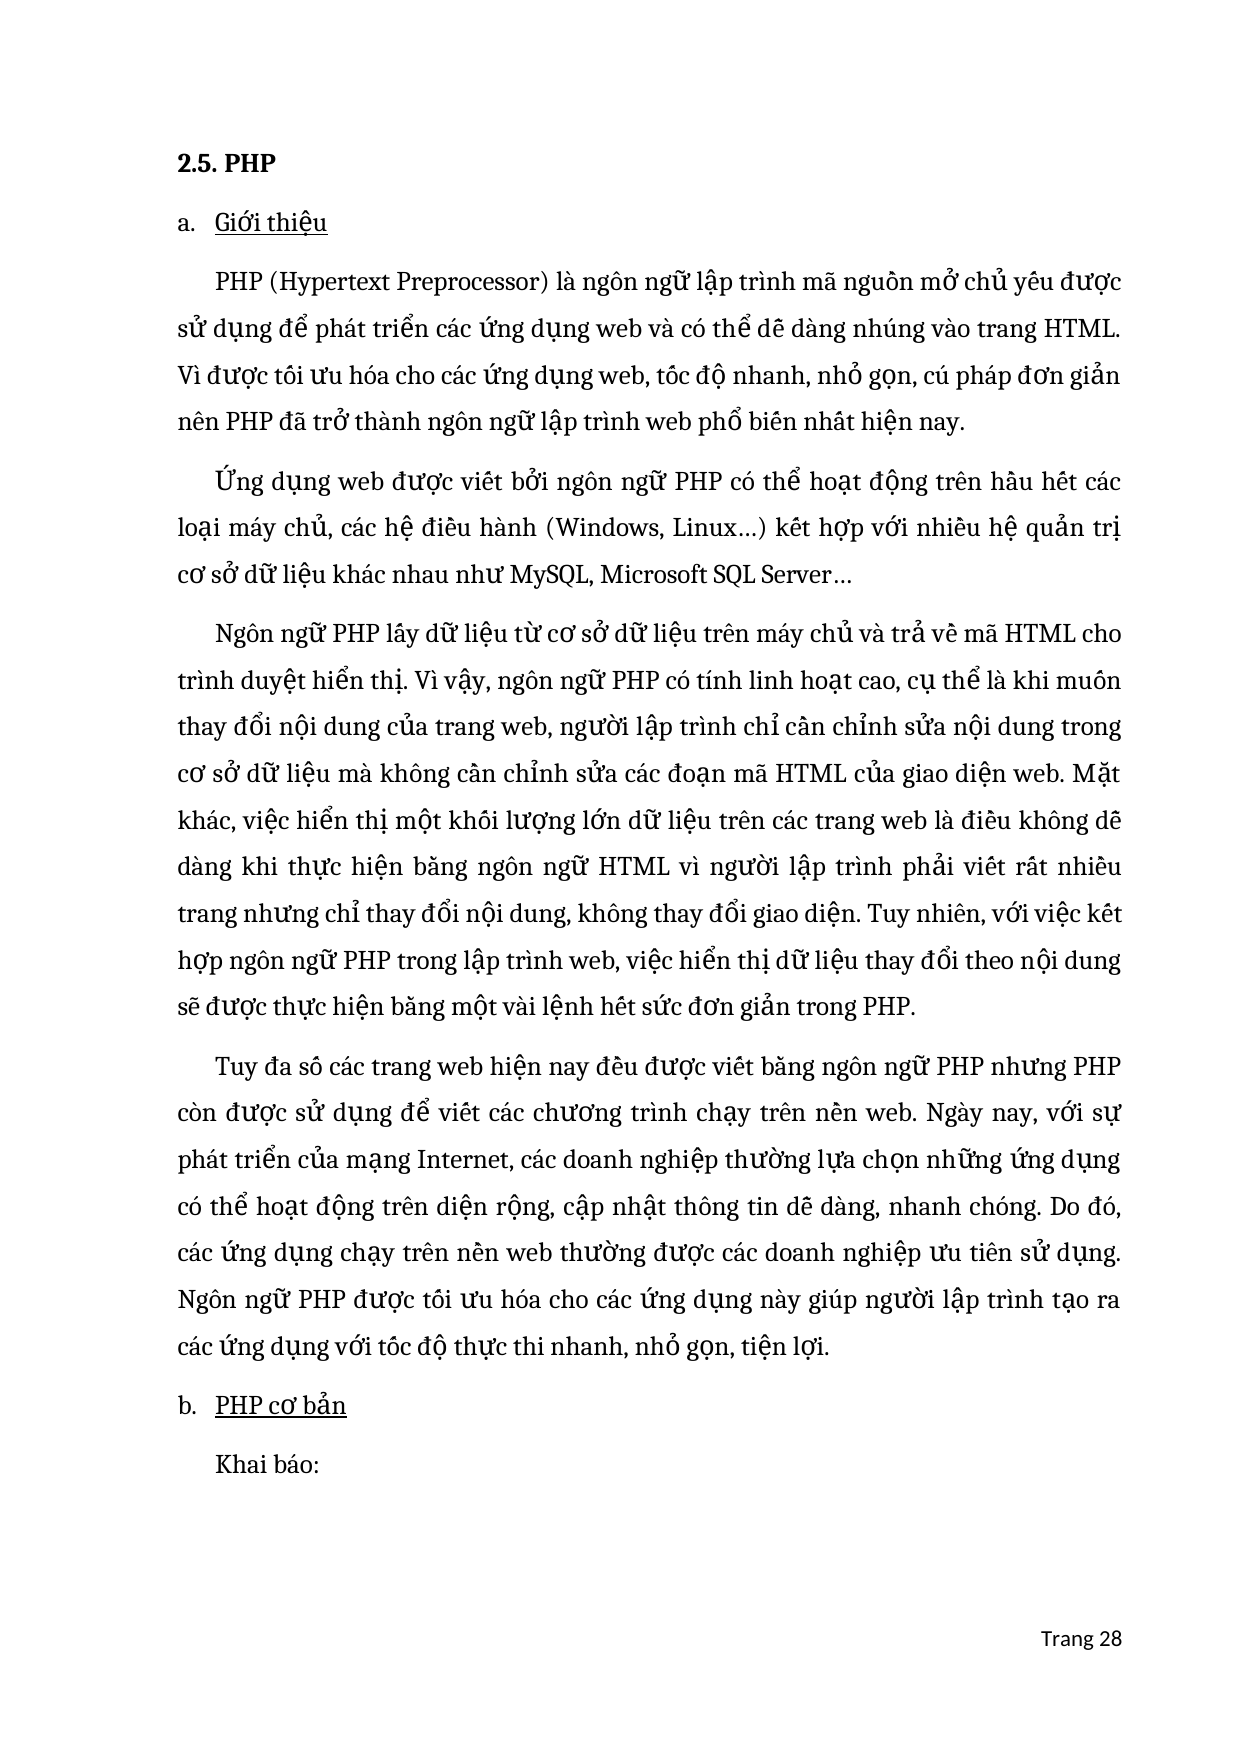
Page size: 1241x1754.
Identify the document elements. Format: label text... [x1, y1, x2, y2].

text PHP [177, 148, 1122, 179]
text PHP (Hypertext Preprocessor) là ngôn ngữ lập trình mã nguồn mở chủ yếu được sử dụng để phát triển các ứng dụng web và có thể dễ dàng nhúng vào trang HTML. Vì được tối ưu hóa cho các ứng dụng web, tốc độ nhanh, nhỏ gọn, cú pháp đơn giản nên PHP đã trở thành ngôn ngữ lập trình web phổ biến nhất hiện nay. [177, 266, 1122, 437]
text PHP cơ bản [177, 1390, 1122, 1421]
text Tuy đa số các trang web hiện nay đều được viết bằng ngôn ngữ PHP nhưng PHP còn được sử dụng để viết các chương trình chạy trên nền web. Ngày nay, với sự phát triển của mạng Internet, các doanh nghiệp thường lựa chọn những ứng dụng có thể hoạt động trên diện rộng, cập nhật thông tin dễ dàng, nhanh chóng. Do đó, các ứng dụng chạy trên nền web thường được các doanh nghiệp ưu tiên sử dụng. Ngôn ngữ PHP được tối ưu hóa cho các ứng dụng này giúp người lập trình tạo ra các ứng dụng với tốc độ thực thi nhanh, nhỏ gọn, tiện lợi. [177, 1051, 1122, 1362]
text Ứng dụng web được viết bởi ngôn ngữ PHP có thể hoạt động trên hầu hết các loại máy chủ, các hệ điều hành (Windows, Linux…) kết hợp với nhiều hệ quản trị cơ sở dữ liệu khác nhau như MySQL, Microsoft SQL Server… [177, 466, 1122, 590]
text Khai báo: [177, 1449, 1122, 1480]
list Giới thiệu [177, 207, 1122, 238]
text Ngôn ngữ PHP lấy dữ liệu từ cơ sở dữ liệu trên máy chủ và trả về mã HTML cho trình duyệt hiển thị. Vì vậy, ngôn ngữ PHP có tính linh hoạt cao, cụ thể là khi muốn thay đổi nội dung của trang web, người lập trình chỉ cần chỉnh sửa nội dung trong cơ sở dữ liệu mà không cần chỉnh sửa các đoạn mã HTML của giao diện web. Mặt khác, việc hiển thị một khối lượng lớn dữ liệu trên các trang web là điều không dễ dàng khi thực hiện bằng ngôn ngữ HTML vì người lập trình phải viết rất nhiều trang nhưng chỉ thay đổi nội dung, không thay đổi giao diện. Tuy nhiên, với việc kết hợp ngôn ngữ PHP trong lập trình web, việc hiển thị dữ liệu thay đổi theo nội dung sẽ được thực hiện bằng một vài lệnh hết sức đơn giản trong PHP. [177, 618, 1122, 1022]
